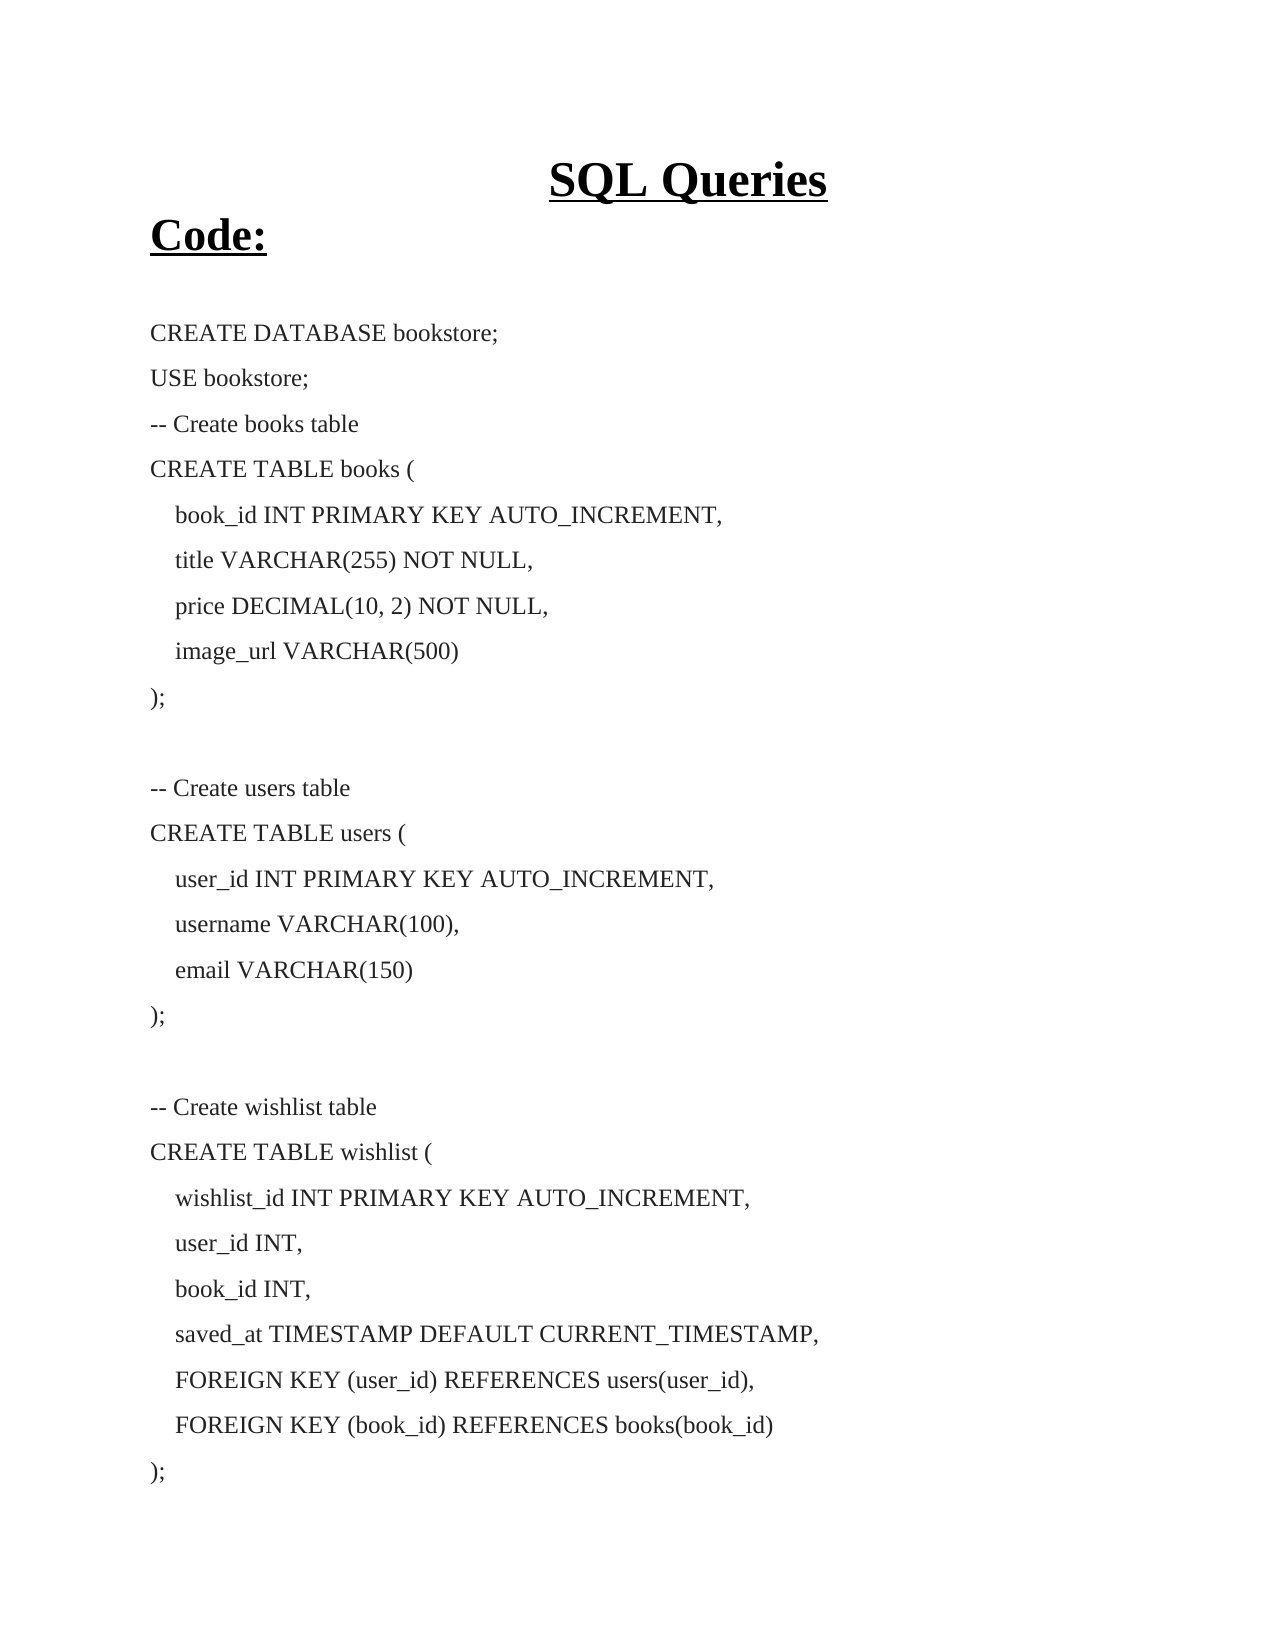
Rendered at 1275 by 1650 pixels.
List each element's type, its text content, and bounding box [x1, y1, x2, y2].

text title VARCHAR(255) NOT NULL, [150, 545, 1226, 574]
text user_id INT, [150, 1228, 1226, 1257]
text ); [150, 682, 1226, 711]
text username VARCHAR(100), [150, 909, 1226, 938]
text FOREIGN KEY (user_id) REFERENCES users(user_id), [150, 1365, 1226, 1393]
text price DECIMAL(10, 2) NOT NULL, [150, 591, 1226, 619]
text ); [150, 1456, 1226, 1484]
text -- Create wishlist table [150, 1092, 1226, 1120]
text email VARCHAR(150) [150, 955, 1226, 984]
text saved_at TIMESTAMP DEFAULT CURRENT_TIMESTAMP, [150, 1319, 1226, 1348]
text -- Create books table [150, 409, 1226, 437]
text CREATE DATABASE bookstore; [150, 318, 1226, 346]
text ); [150, 1001, 1226, 1029]
text -- Create users table [150, 773, 1226, 802]
text USE bookstore; [150, 363, 1226, 392]
text CREATE TABLE users ( [150, 818, 1226, 847]
text image_url VARCHAR(500) [150, 636, 1226, 665]
text SQL Queries [150, 150, 1226, 207]
text Code: [150, 207, 1226, 260]
text book_id INT, [150, 1274, 1226, 1302]
text CREATE TABLE books ( [150, 454, 1226, 483]
text wishlist_id INT PRIMARY KEY AUTO_INCREMENT, [150, 1183, 1226, 1211]
text user_id INT PRIMARY KEY AUTO_INCREMENT, [150, 864, 1226, 893]
text CREATE TABLE wishlist ( [150, 1137, 1226, 1166]
text book_id INT PRIMARY KEY AUTO_INCREMENT, [150, 500, 1226, 528]
text FOREIGN KEY (book_id) REFERENCES books(book_id) [150, 1410, 1226, 1439]
